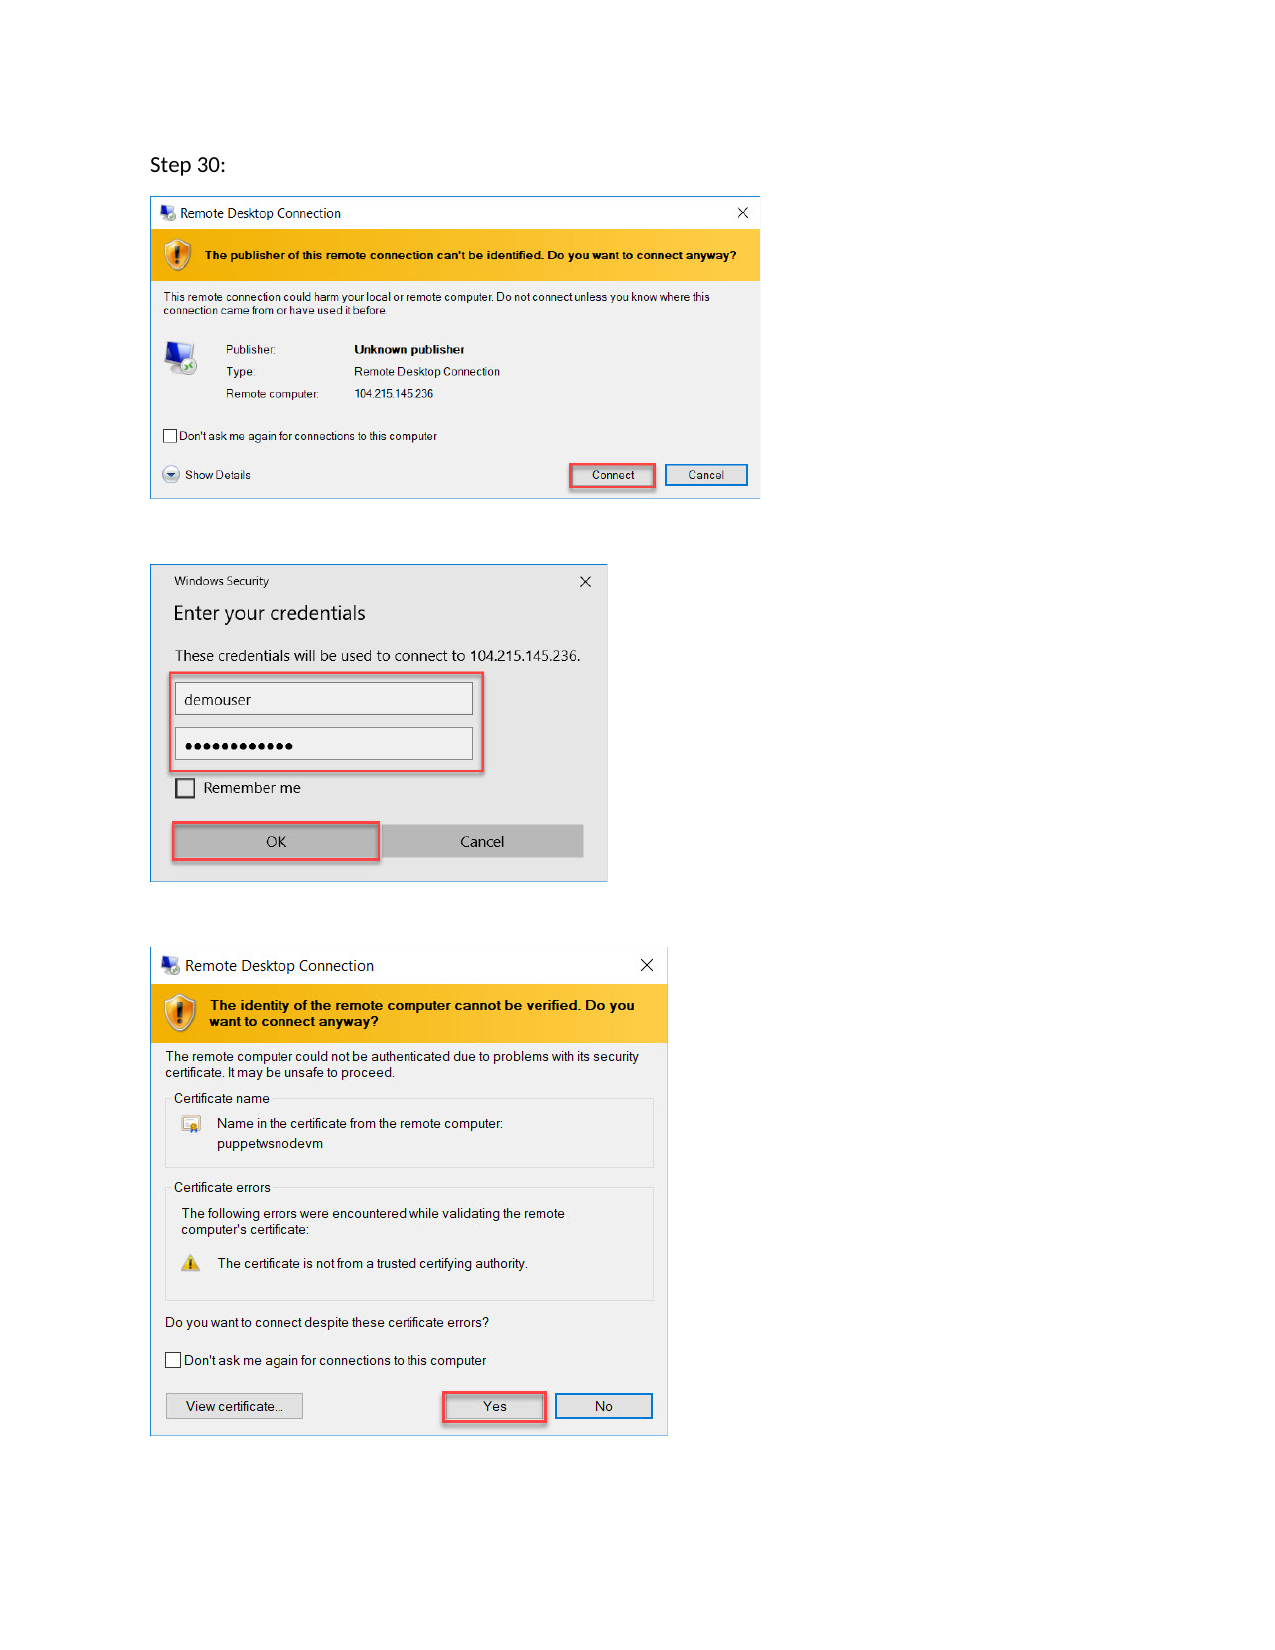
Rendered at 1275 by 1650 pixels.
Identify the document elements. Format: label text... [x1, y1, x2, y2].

picture [150, 196, 761, 499]
picture [150, 564, 608, 882]
picture [150, 947, 668, 1436]
text Step 30: [150, 150, 1125, 178]
